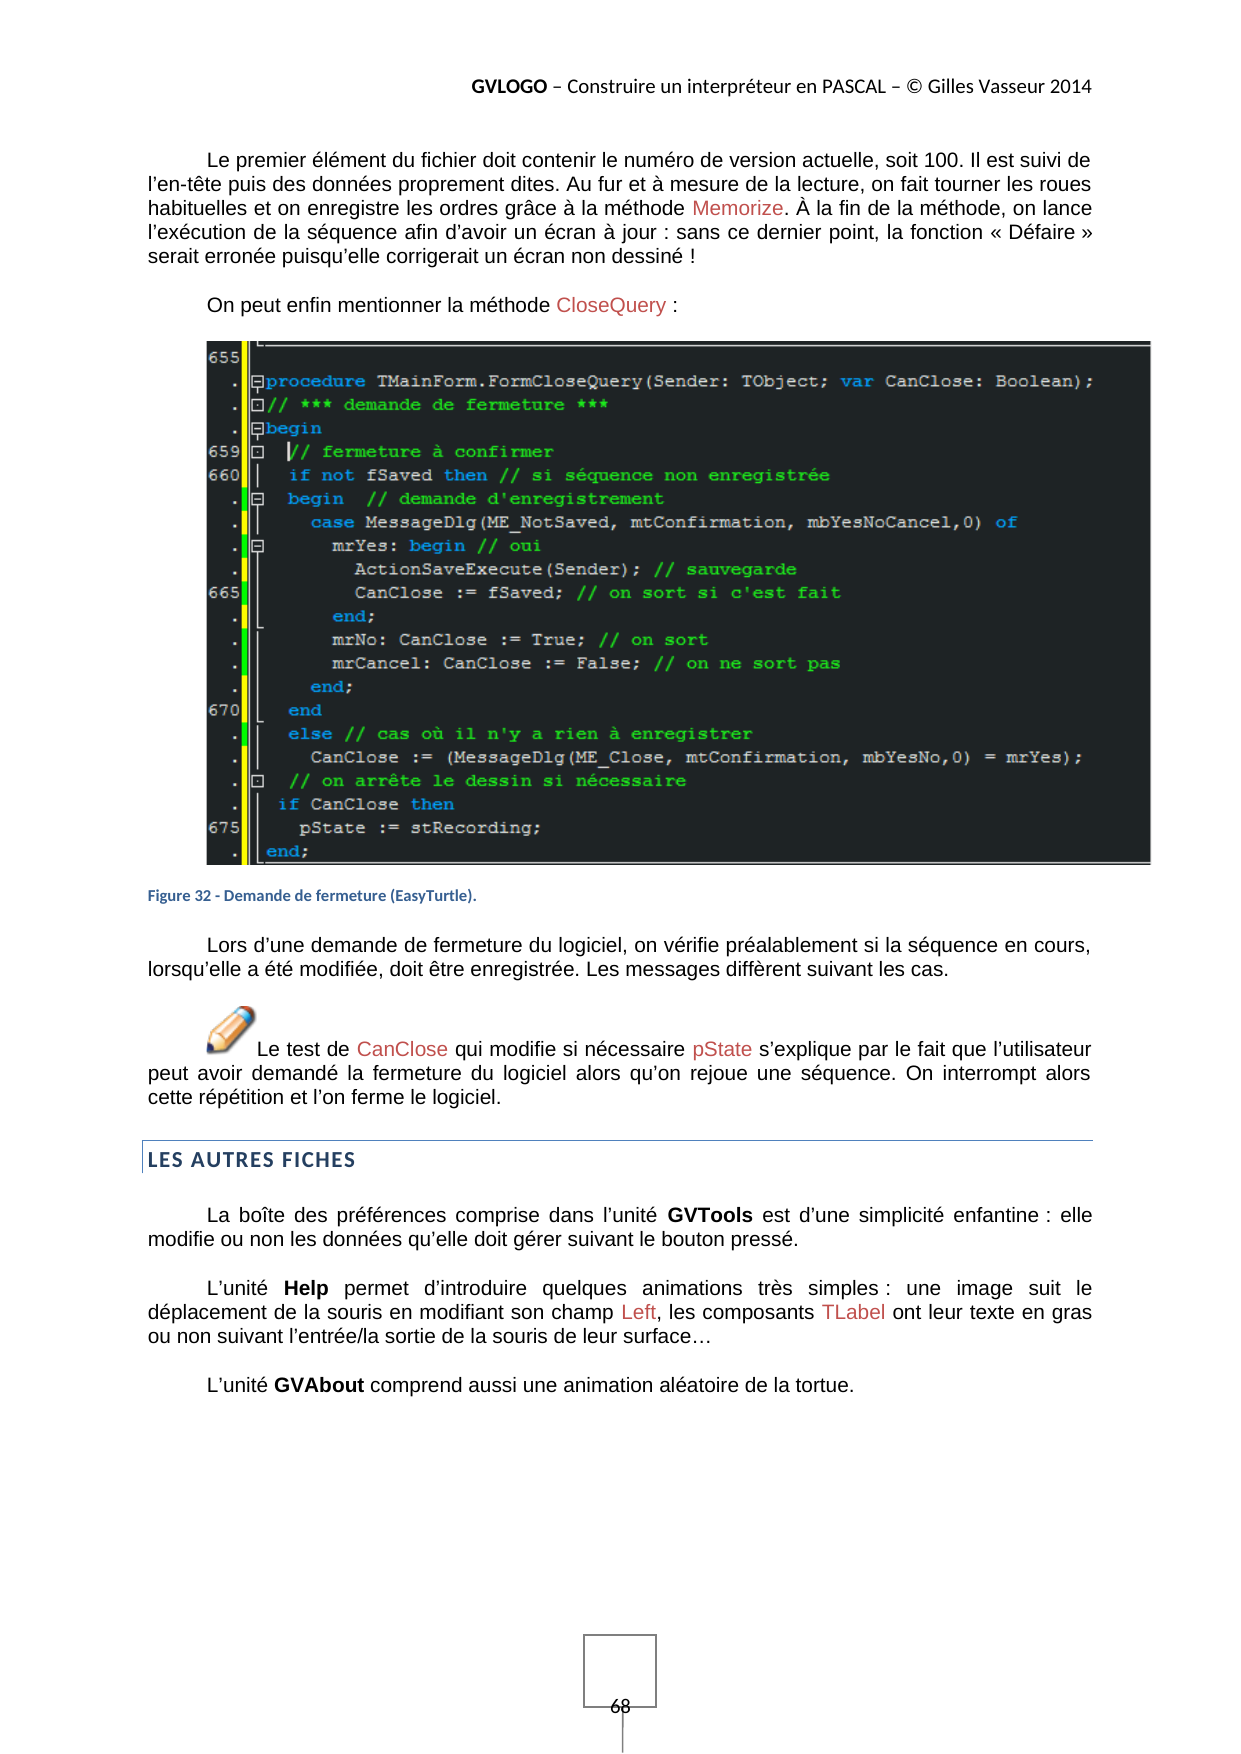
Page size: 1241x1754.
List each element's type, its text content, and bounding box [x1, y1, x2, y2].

picture [206, 1006, 257, 1057]
text La boîte des préférences comprise dans l’unité GVTools est d’une simplicité enfantine : elle modifie ou non les données qu’elle doit gérer suivant le bouton pressé. [148, 1203, 1093, 1251]
text Lors d’une demande de fermeture du logiciel, on vérifie préalablement si la séquence en cours, lorsqu’elle a été modifiée, doit être enregistrée. Les messages diffèrent suivant les cas. [148, 933, 1093, 981]
text On peut enfin mentionner la méthode CloseQuery : [148, 292, 1093, 316]
subtitle Les autres fiches [143, 1141, 1093, 1173]
text Le test de CanClose qui modifie si nécessaire pState s’explique par le fait que l’utilisateur peut avoir demandé la fermeture du logiciel alors qu’on rejoue une séquence. On interrompt alors cette répétition et l’on ferme le logiciel. [148, 1006, 1093, 1108]
text Figure - Demande de fermeture (EasyTurtle). [148, 885, 1093, 905]
text L’unité Help permet d’introduire quelques animations très simples : une image suit le déplacement de la souris en modifiant son champ Left, les composants TLabel ont leur texte en gras ou non suivant l’entrée/la sortie de la souris de leur surface… [148, 1276, 1093, 1347]
picture [206, 341, 1152, 865]
text Le premier élément du fichier doit contenir le numéro de version actuelle, soit 100. Il est suivi de l’en-tête puis des données proprement dites. Au fur et à mesure de la lecture, on fait tourner les roues habituelles et on enregistre les ordres grâce à la méthode Memorize. À la fin de la méthode, on lance l’exécution de la séquence afin d’avoir un écran à jour : sans ce dernier point, la fonction « Défaire » serait erronée puisqu’elle corrigerait un écran non dessiné ! [148, 148, 1093, 267]
text L’unité GVAbout comprend aussi une animation aléatoire de la tortue. [148, 1372, 1093, 1396]
